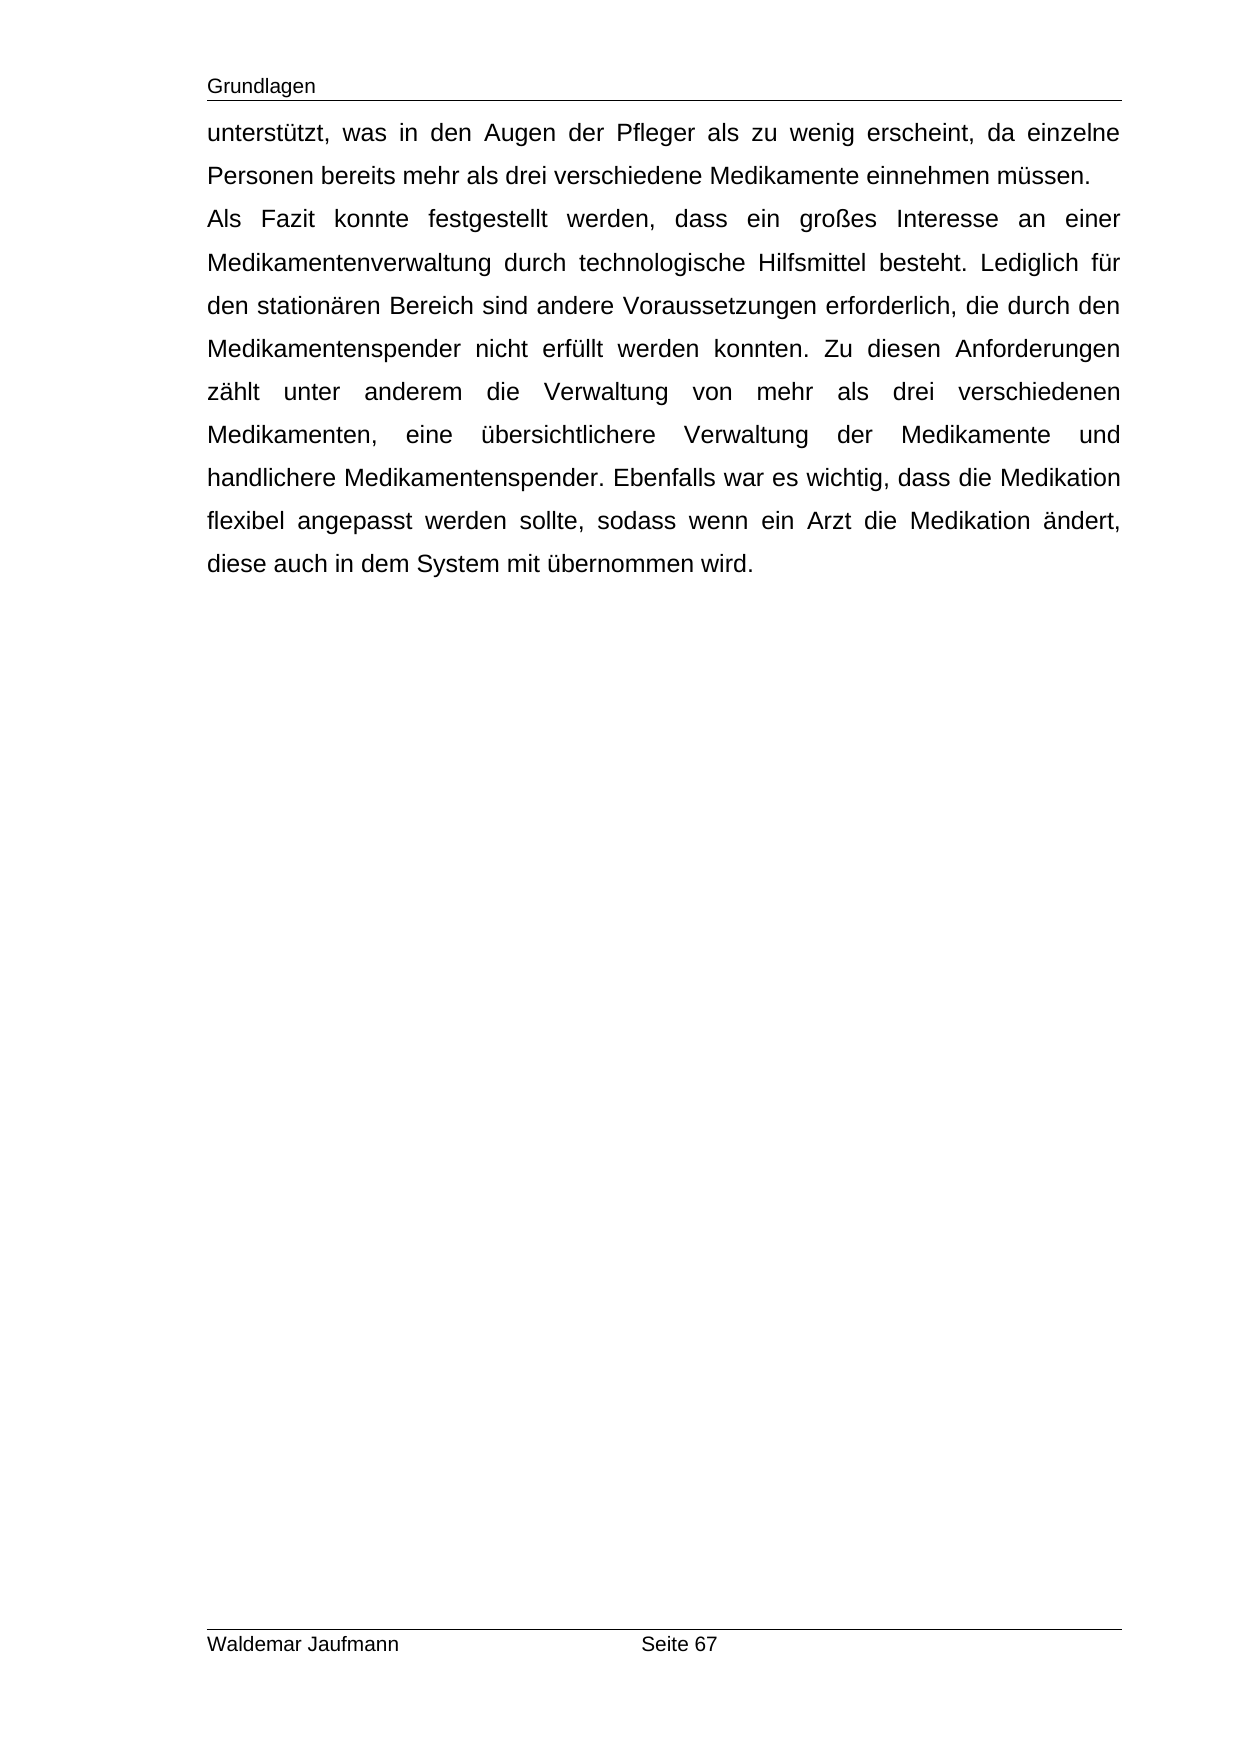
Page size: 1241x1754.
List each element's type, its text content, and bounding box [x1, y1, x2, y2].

text Als Fazit konnte festgestellt werden, dass ein großes Interesse an einer Medikamentenverwaltung durch technologische Hilfsmittel besteht. Lediglich für den stationären Bereich sind andere Voraussetzungen erforderlich, die durch den Medikamentenspender nicht erfüllt werden konnten. Zu diesen Anforderungen zählt unter anderem die Verwaltung von mehr als drei verschiedenen Medikamenten, eine übersichtlichere Verwaltung der Medikamente und handlichere Medikamentenspender. Ebenfalls war es wichtig, dass die Medikation flexibel angepasst werden sollte, sodass wenn ein Arzt die Medikation ändert, diese auch in dem System mit übernommen wird. [207, 204, 1122, 578]
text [207, 118, 1122, 190]
